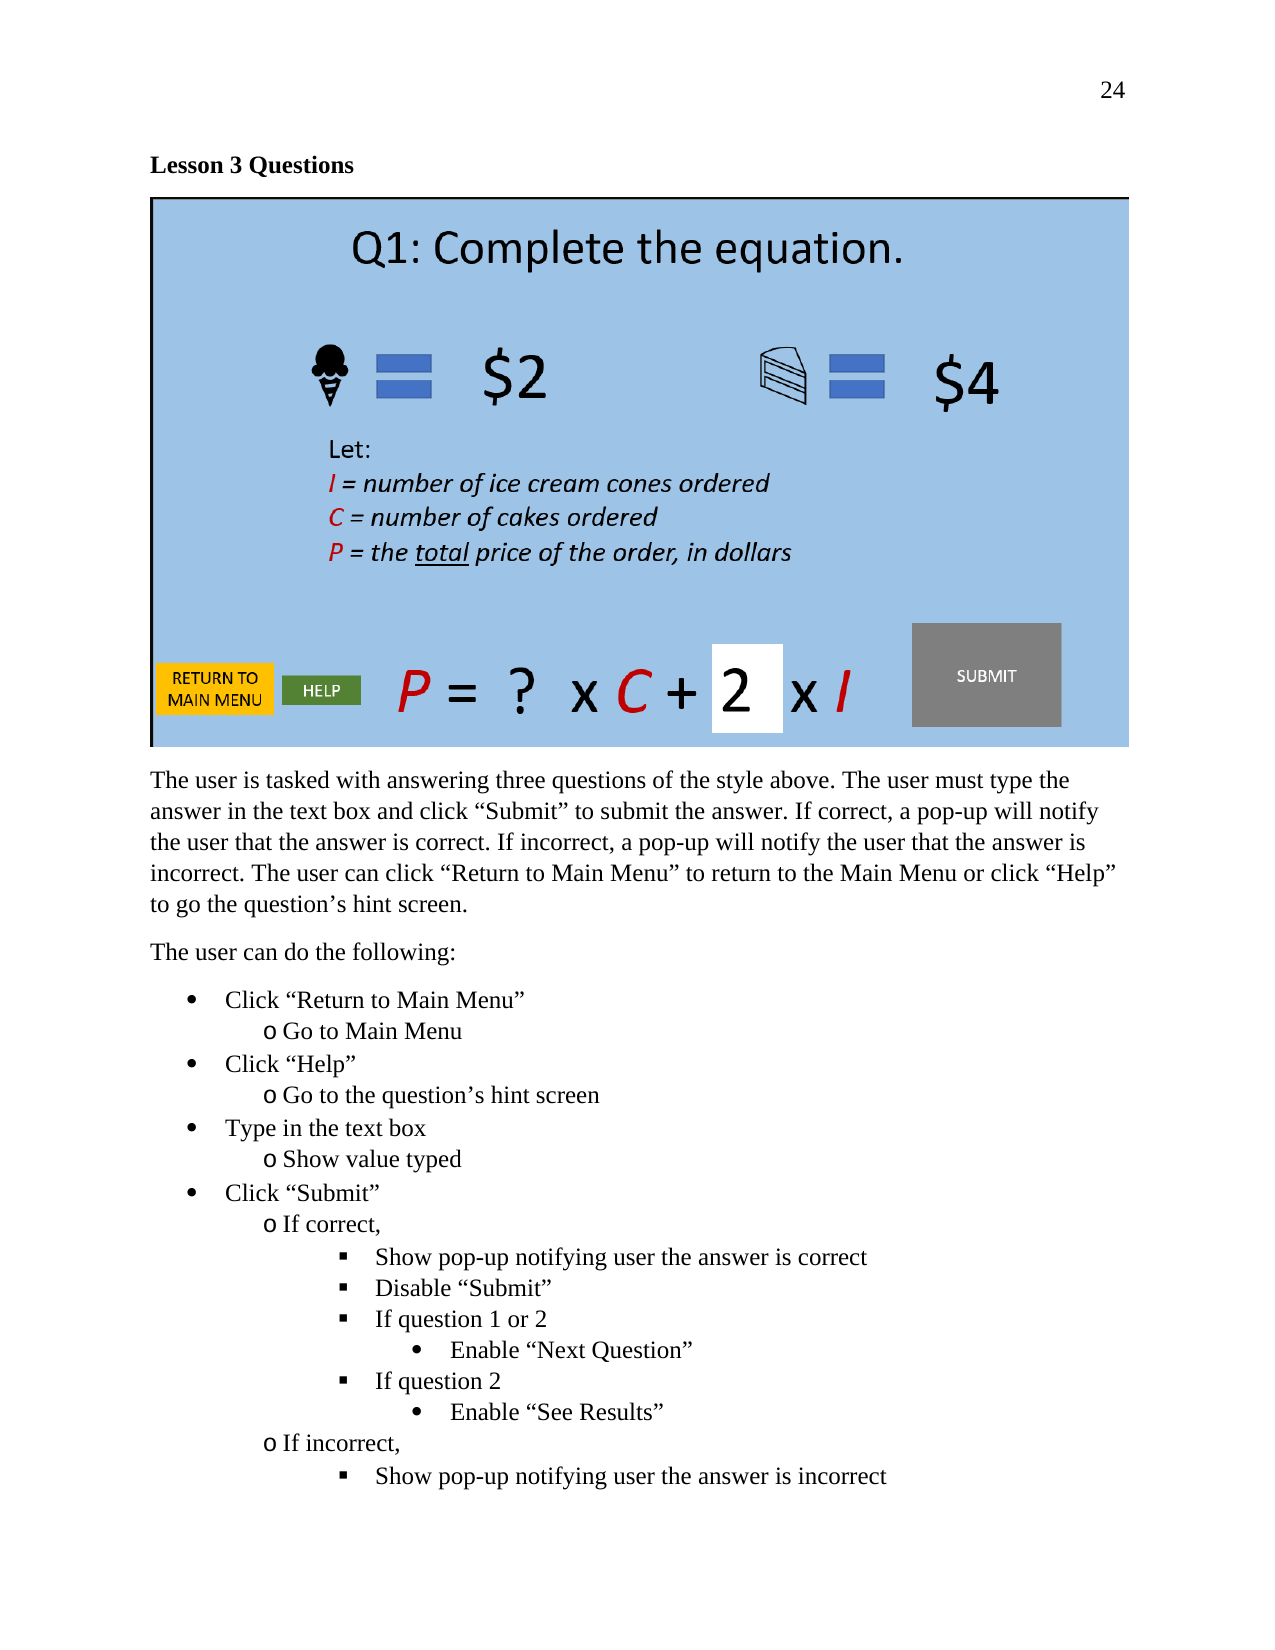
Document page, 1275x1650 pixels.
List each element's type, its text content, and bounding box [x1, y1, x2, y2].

list Go to Main Menu [262, 1016, 1125, 1047]
text The user is tasked with answering three questions of the style above. The user must type the answer in the text box and click “Submit” to submit the answer. If correct, a pop-up will notify the user that the answer is correct. If incorrect, a pop-up will notify the user that the answer is incorrect. The user can click “Return to Main Menu” to return to the Main Menu or click “Help” to go the question’s hint screen. [150, 765, 1125, 918]
list Enable “See Results” [412, 1397, 1125, 1426]
picture [150, 197, 1129, 747]
text The user can do the following: [150, 937, 1125, 966]
list If incorrect, [262, 1428, 1125, 1459]
list Click “Submit” [187, 1178, 1125, 1206]
list Go to the question’s hint screen [262, 1080, 1125, 1111]
list Show pop-up notifying user the answer is correct [337, 1242, 1125, 1271]
list Click “Return to Main Menu” [187, 985, 1125, 1014]
list Click “Help” [187, 1049, 1125, 1078]
list Show value typed [262, 1144, 1125, 1175]
text Lesson 3 Questions [150, 150, 1125, 179]
list Disable “Submit” [337, 1273, 1125, 1302]
list Show pop-up notifying user the answer is incorrect [337, 1461, 1125, 1490]
list If question 2 [337, 1366, 1125, 1395]
list If correct, [262, 1209, 1125, 1239]
list If question 1 or 2 [337, 1304, 1125, 1333]
list Enable “Next Question” [412, 1335, 1125, 1364]
list Type in the text box [187, 1113, 1125, 1142]
